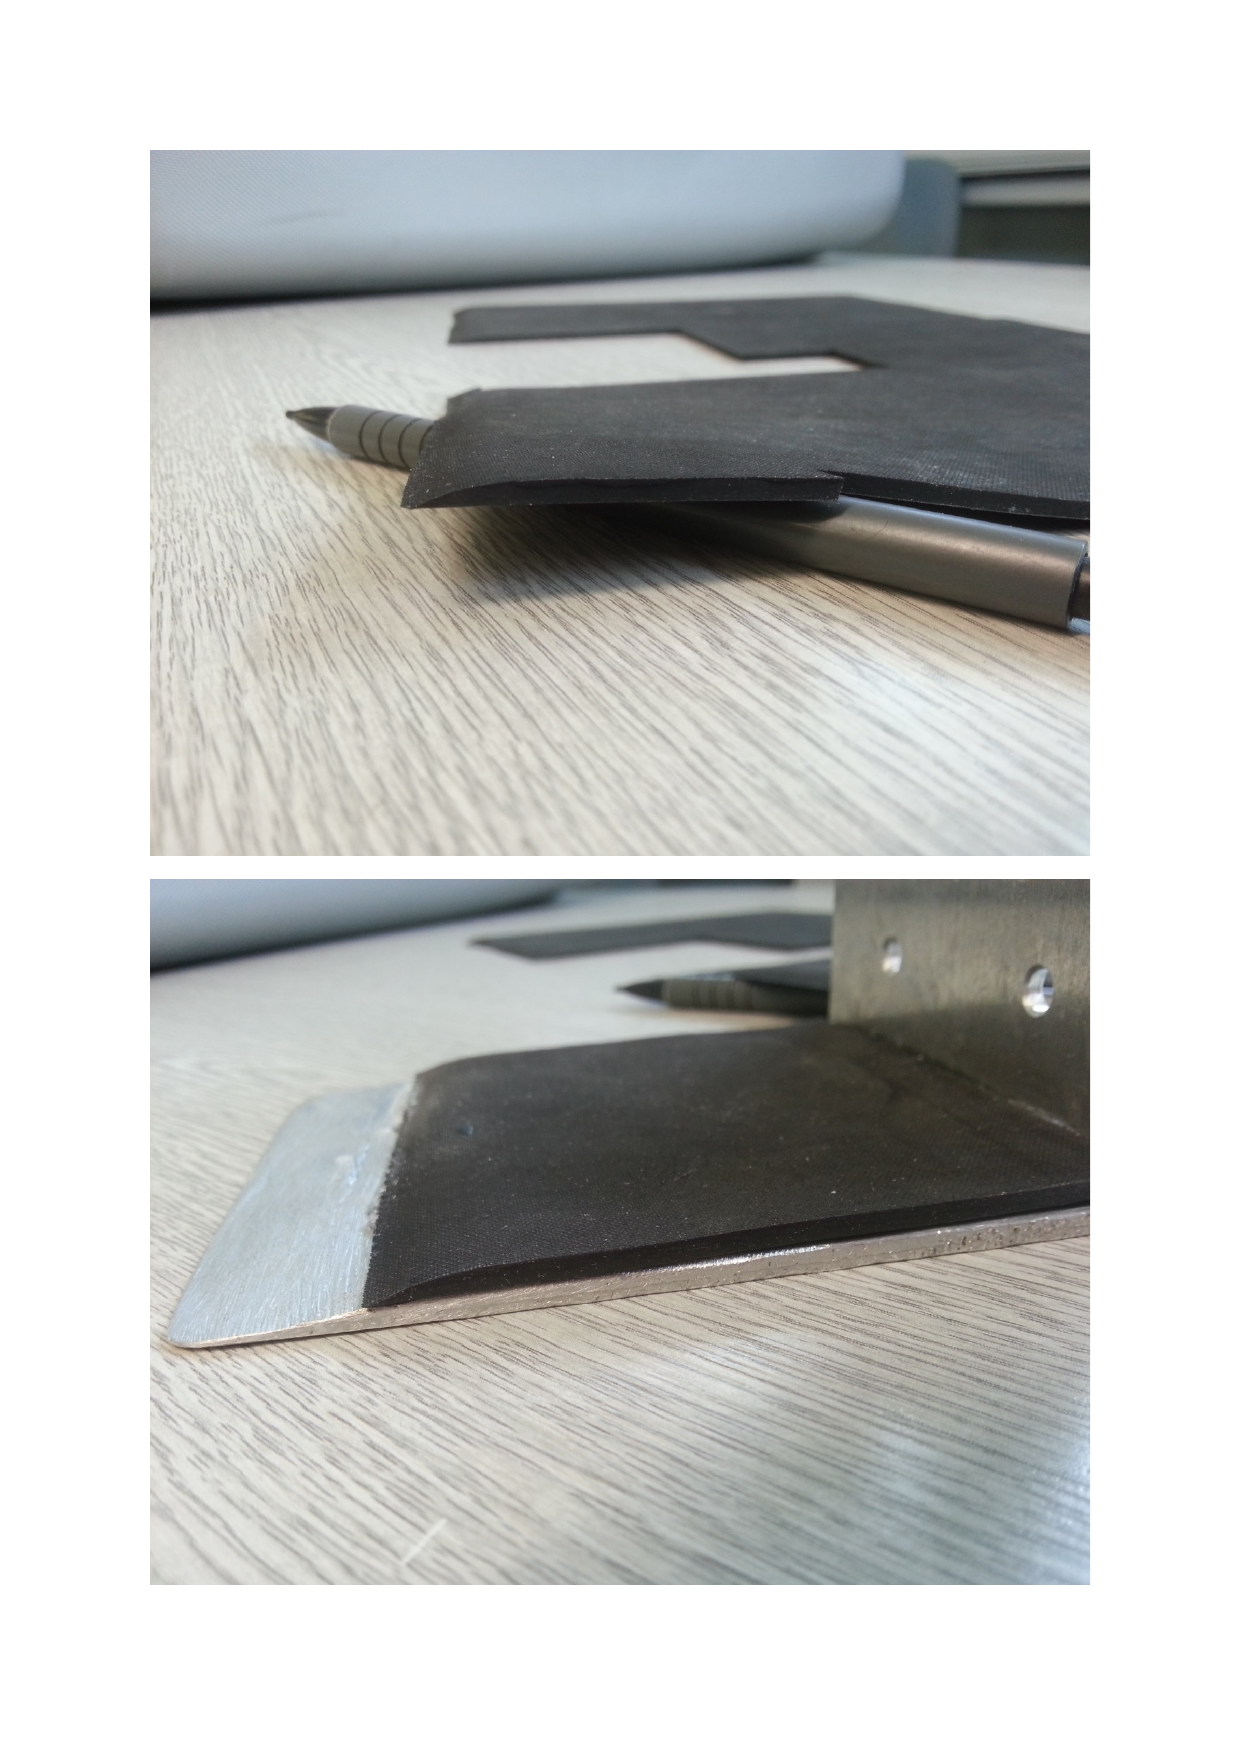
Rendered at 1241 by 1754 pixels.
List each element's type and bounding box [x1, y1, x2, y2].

picture [150, 150, 1091, 856]
picture [150, 879, 1091, 1585]
